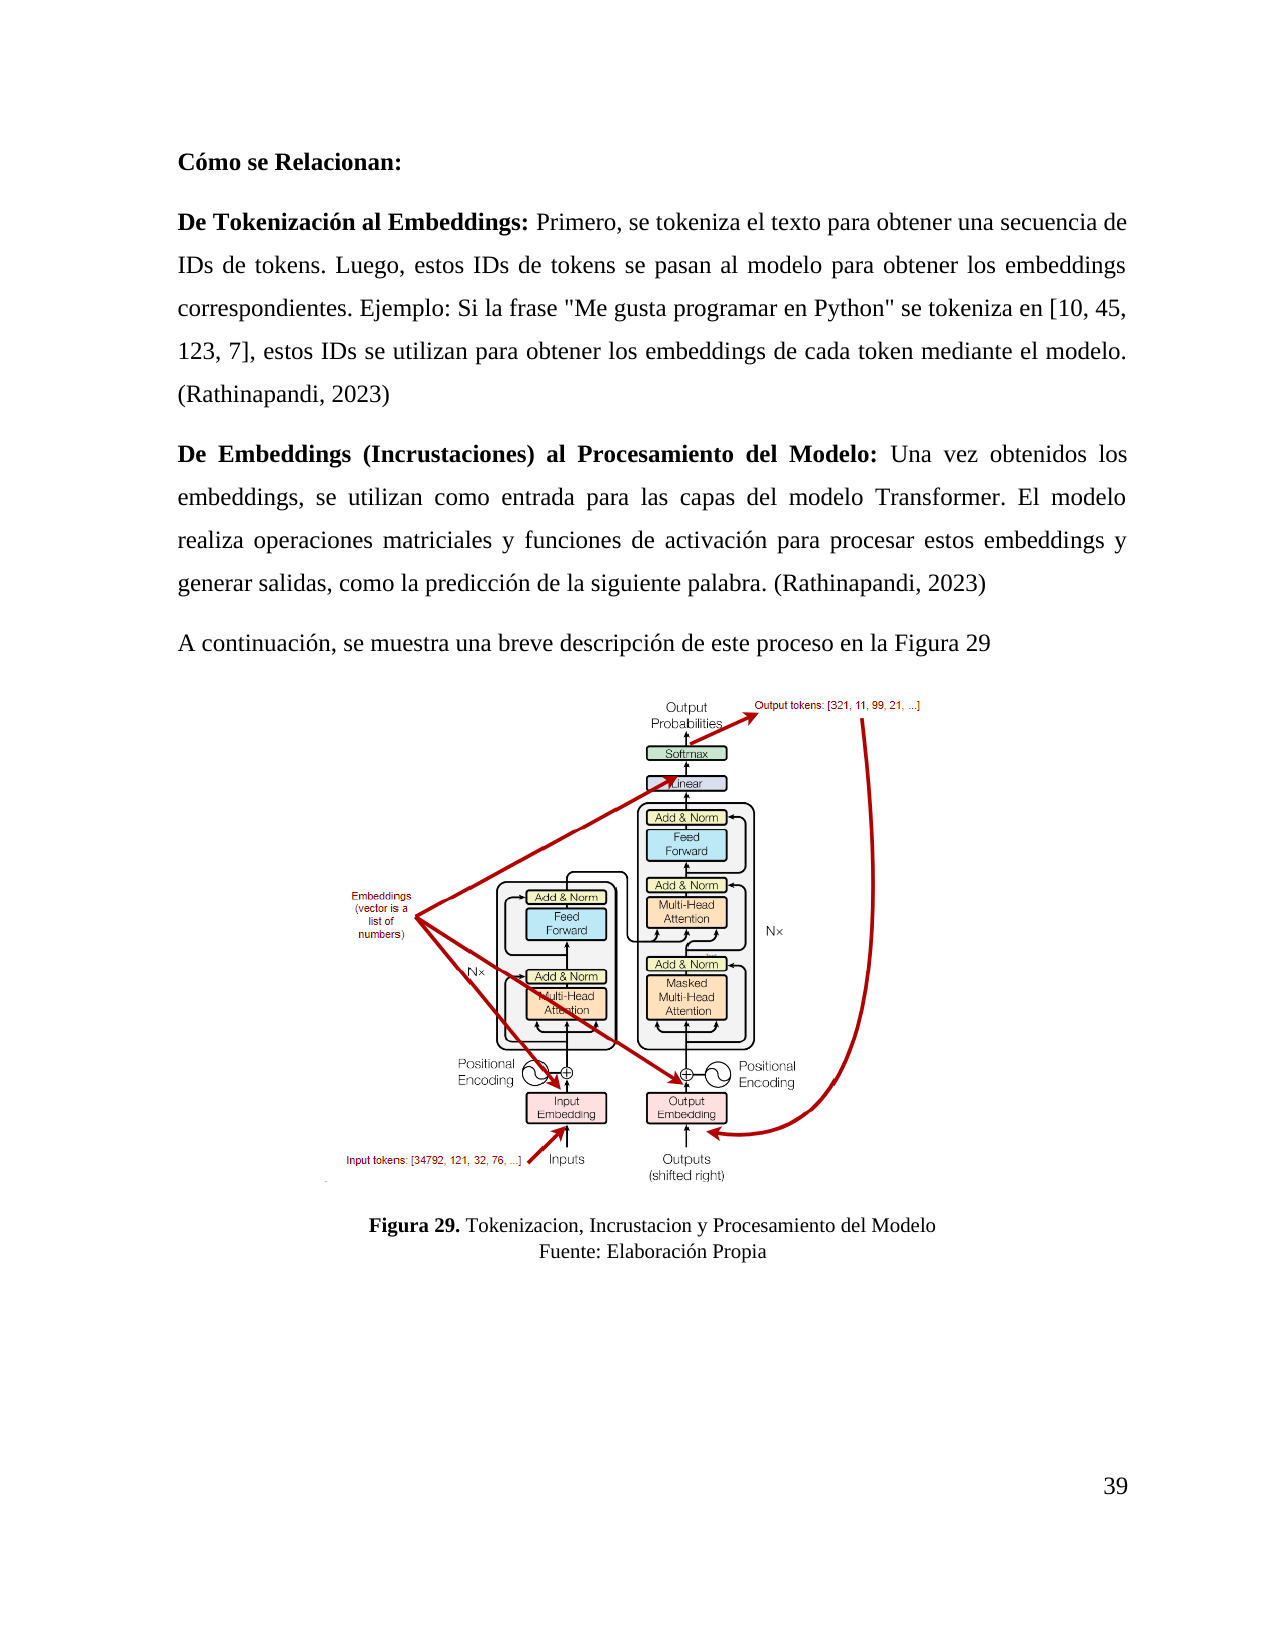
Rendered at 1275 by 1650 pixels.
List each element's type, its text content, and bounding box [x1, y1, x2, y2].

text Fuente: Elaboración Propia [177, 1239, 1128, 1263]
picture [325, 688, 980, 1182]
text A continuación, se muestra una breve descripción de este proceso en la Figura 29 [177, 628, 1128, 657]
text Cómo se Relacionan: [177, 147, 1128, 176]
text De Embeddings (Incrustaciones) al Procesamiento del Modelo: Una vez obtenidos los embeddings, se utilizan como entrada para las capas del modelo Transformer. El modelo realiza operaciones matriciales y funciones de activación para procesar estos embeddings y generar salidas, como la predicción de la siguiente palabra. [177, 439, 1128, 597]
text Figura 29. Tokenizacion, Incrustacion y Procesamiento del Modelo [177, 1213, 1128, 1237]
text De Tokenización al Embeddings: Primero, se tokeniza el texto para obtener una secuencia de IDs de tokens. Luego, estos IDs de tokens se pasan al modelo para obtener los embeddings correspondientes. Ejemplo: Si la frase "Me gusta programar en Python" se tokeniza en [10, 45, 123, 7], estos IDs se utilizan para obtener los embeddings de cada token mediante el modelo. [177, 207, 1128, 408]
